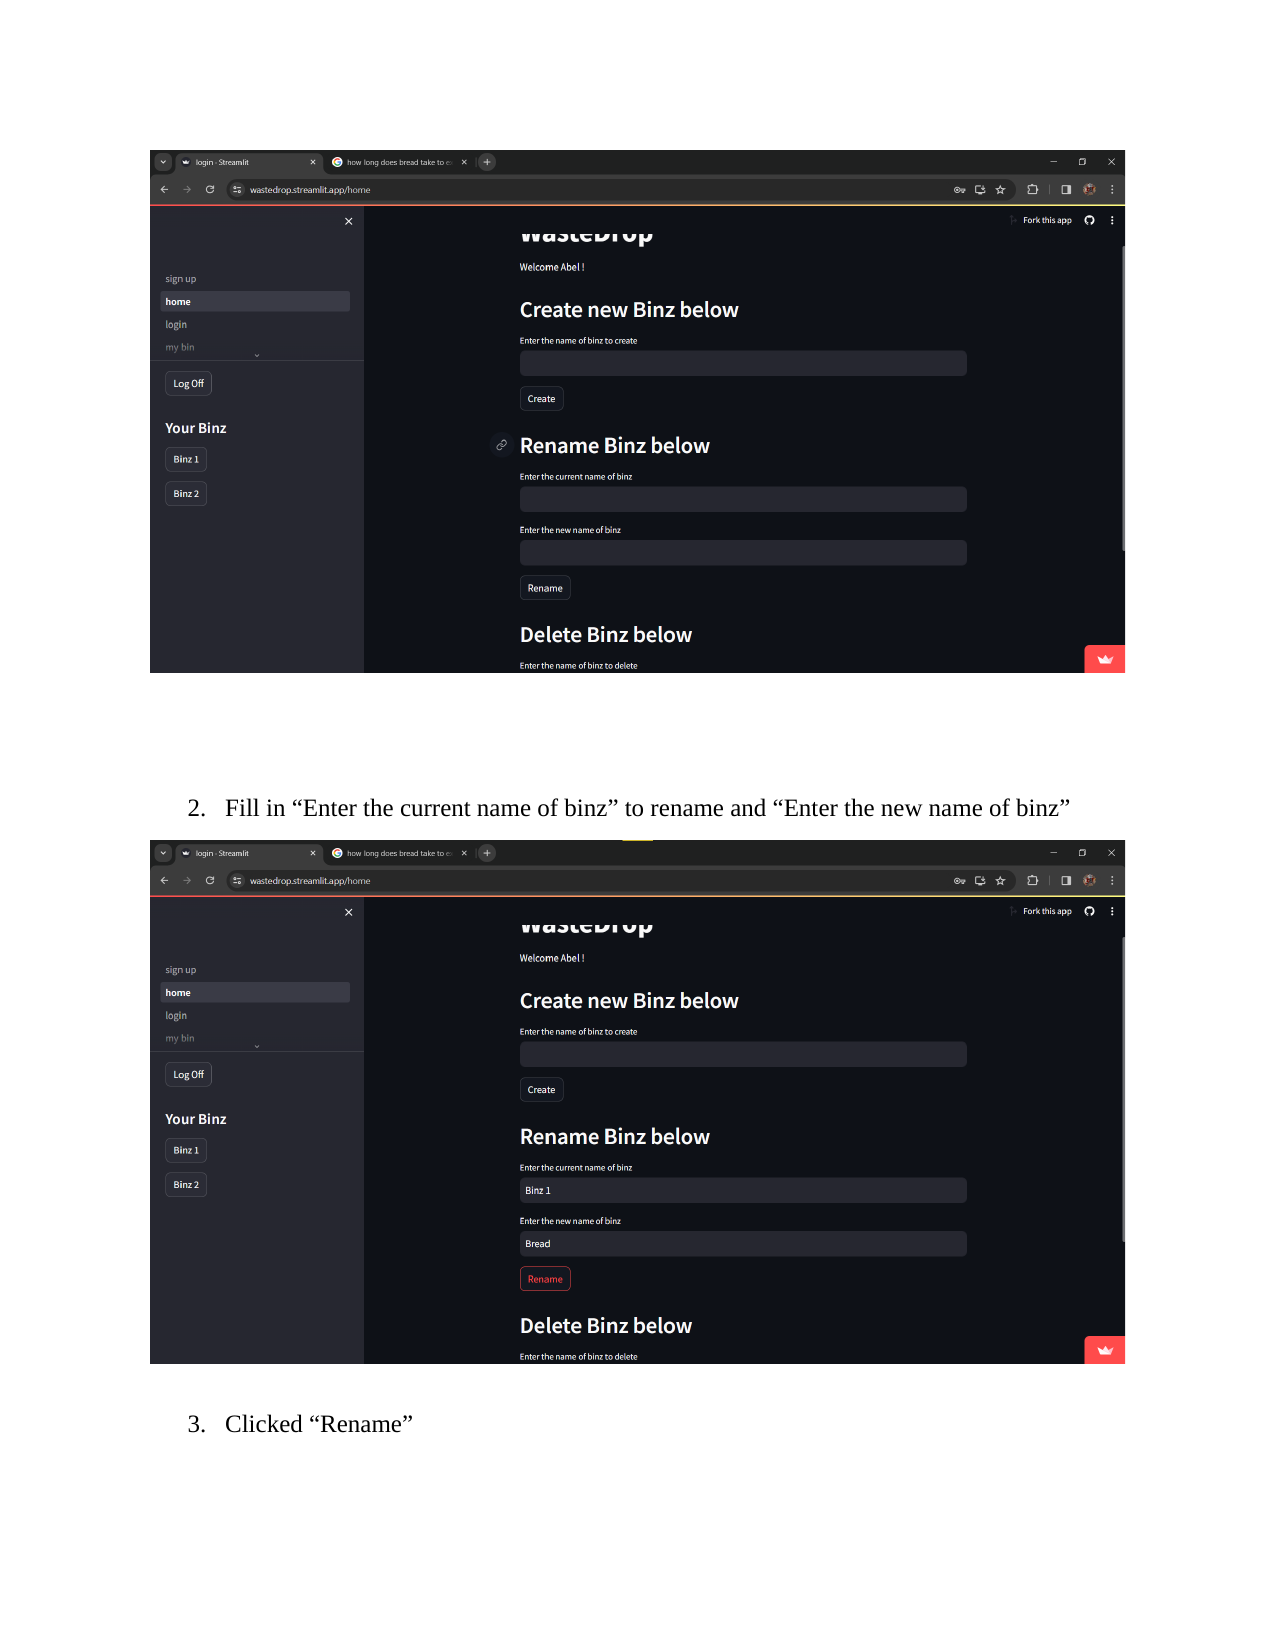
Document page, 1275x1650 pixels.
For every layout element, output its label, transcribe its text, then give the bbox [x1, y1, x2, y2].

list Clicked “Rename” [187, 1409, 1125, 1437]
list Fill in “Enter the current name of binz” to rename and “Enter the new name of binz” [187, 793, 1125, 821]
picture [150, 150, 1125, 673]
picture [150, 840, 1125, 1364]
